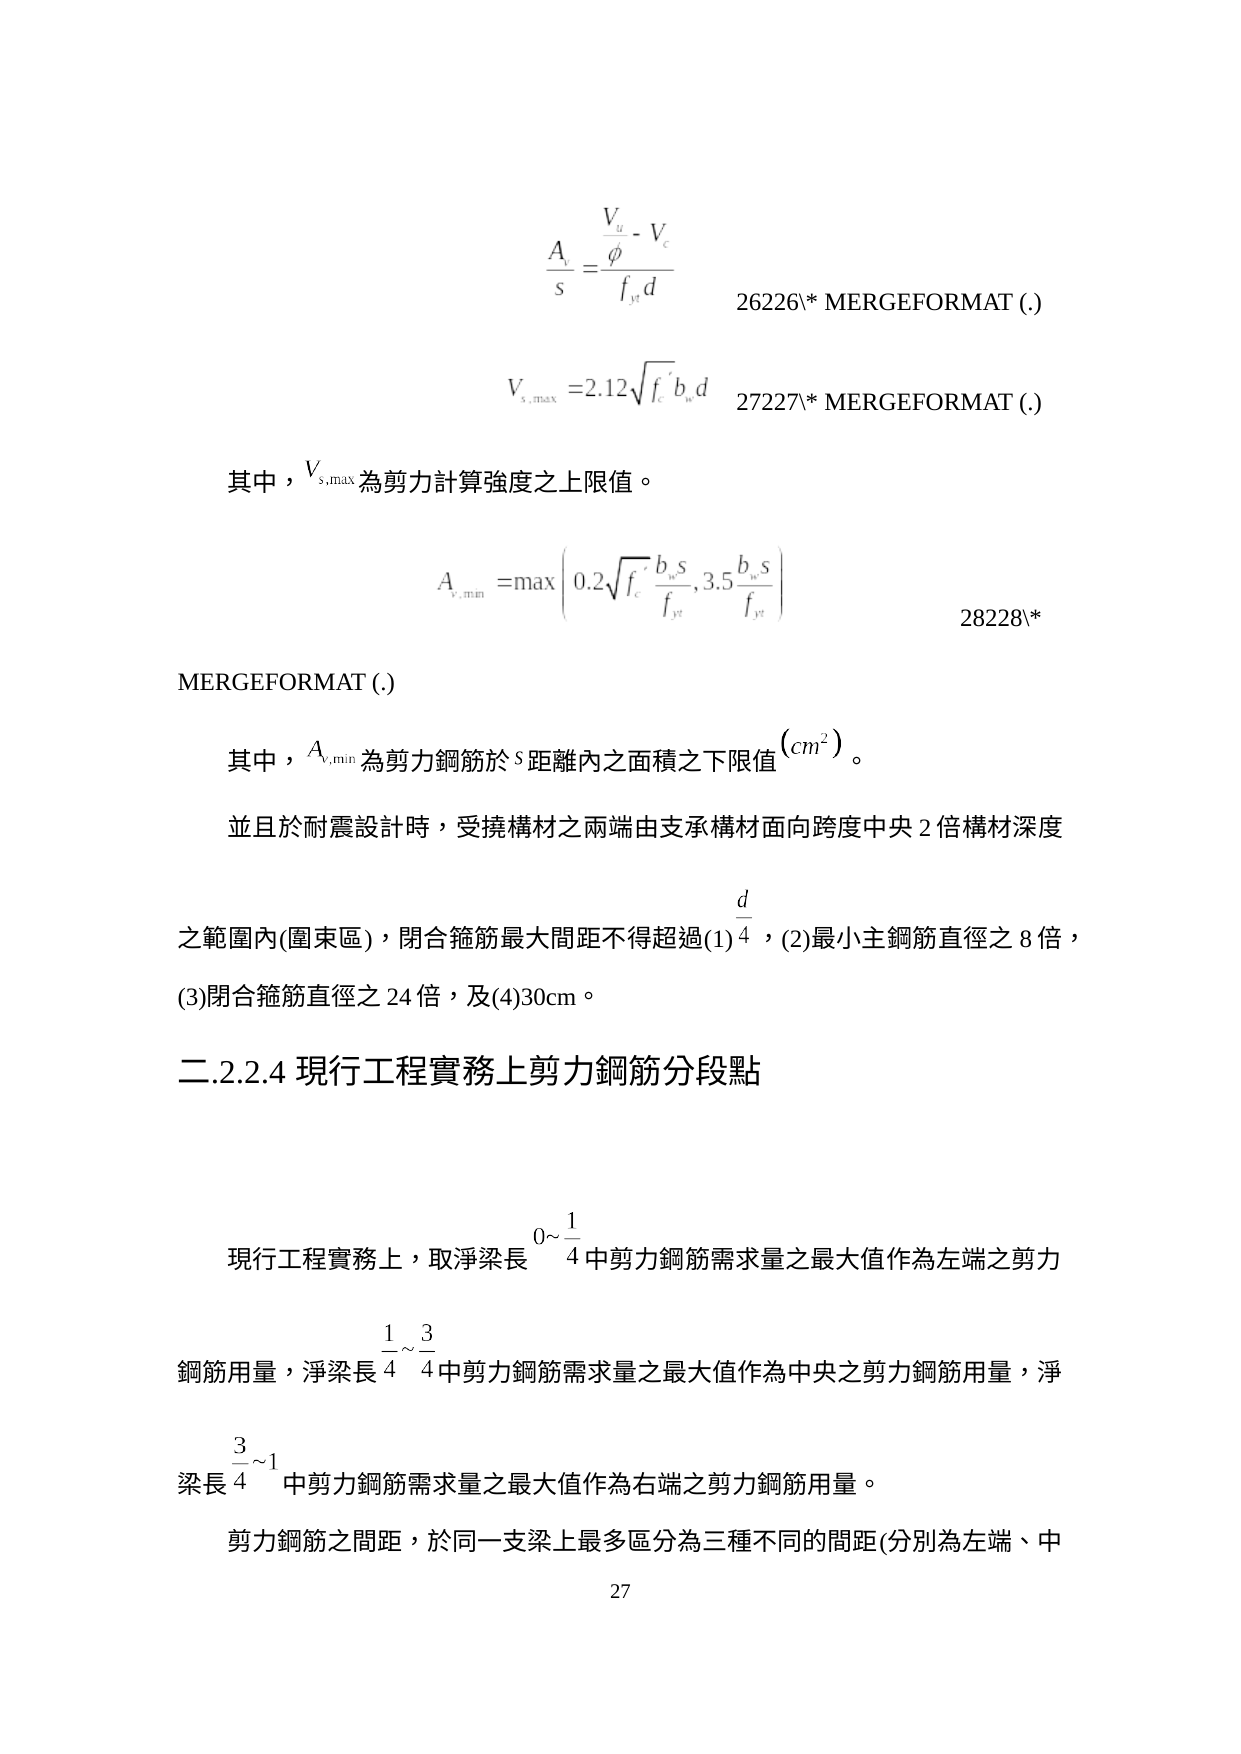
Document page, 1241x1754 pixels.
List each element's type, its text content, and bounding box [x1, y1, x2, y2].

text 其中，為剪力計算強度之上限值。 [177, 438, 1063, 513]
subtitle 現行工程實務上剪力鋼筋分段點 [177, 1032, 1063, 1107]
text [177, 1521, 1063, 1559]
text 現行工程實務上，取淨梁長中剪力鋼筋需求量之最大值作為左端之剪力鋼筋用量，淨梁長中剪力鋼筋需求量之最大值作為中央之剪力鋼筋用量，淨梁長中剪力鋼筋需求量之最大值作為右端之剪力鋼筋用量。 [177, 1203, 1063, 1503]
text 並且於耐震設計時，受撓構材之兩端由支承構材面向跨度中央2倍構材深度之範圍內(圍束區)，閉合箍筋最大間距不得超過(1)，(2)最小主鋼筋直徑之8倍，(3)閉合箍筋直徑之24倍，及(4)30cm。 [177, 807, 1063, 1013]
text 其中，為剪力鋼筋於距離內之面積之下限值。 [177, 714, 1063, 789]
